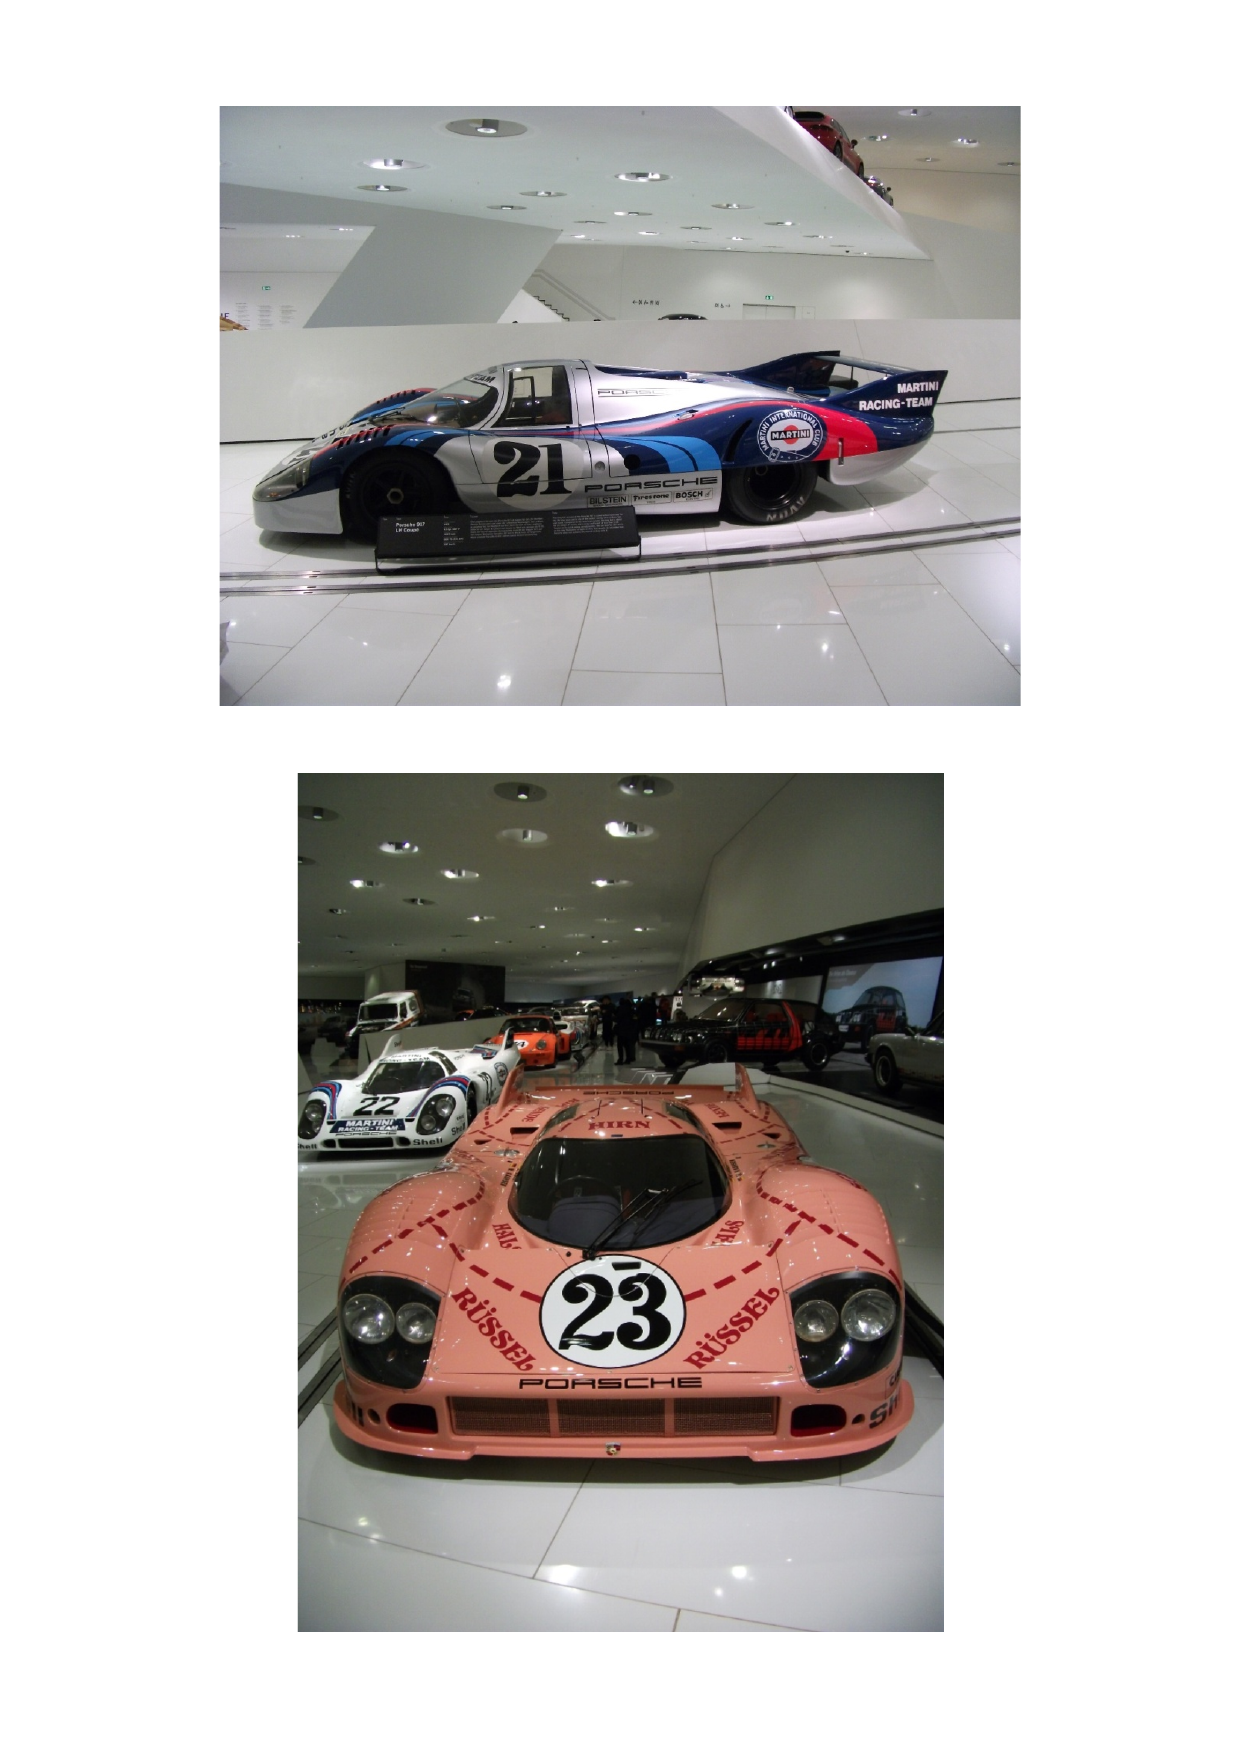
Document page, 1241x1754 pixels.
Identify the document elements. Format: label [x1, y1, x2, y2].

picture [298, 774, 944, 1632]
picture [219, 106, 1021, 706]
